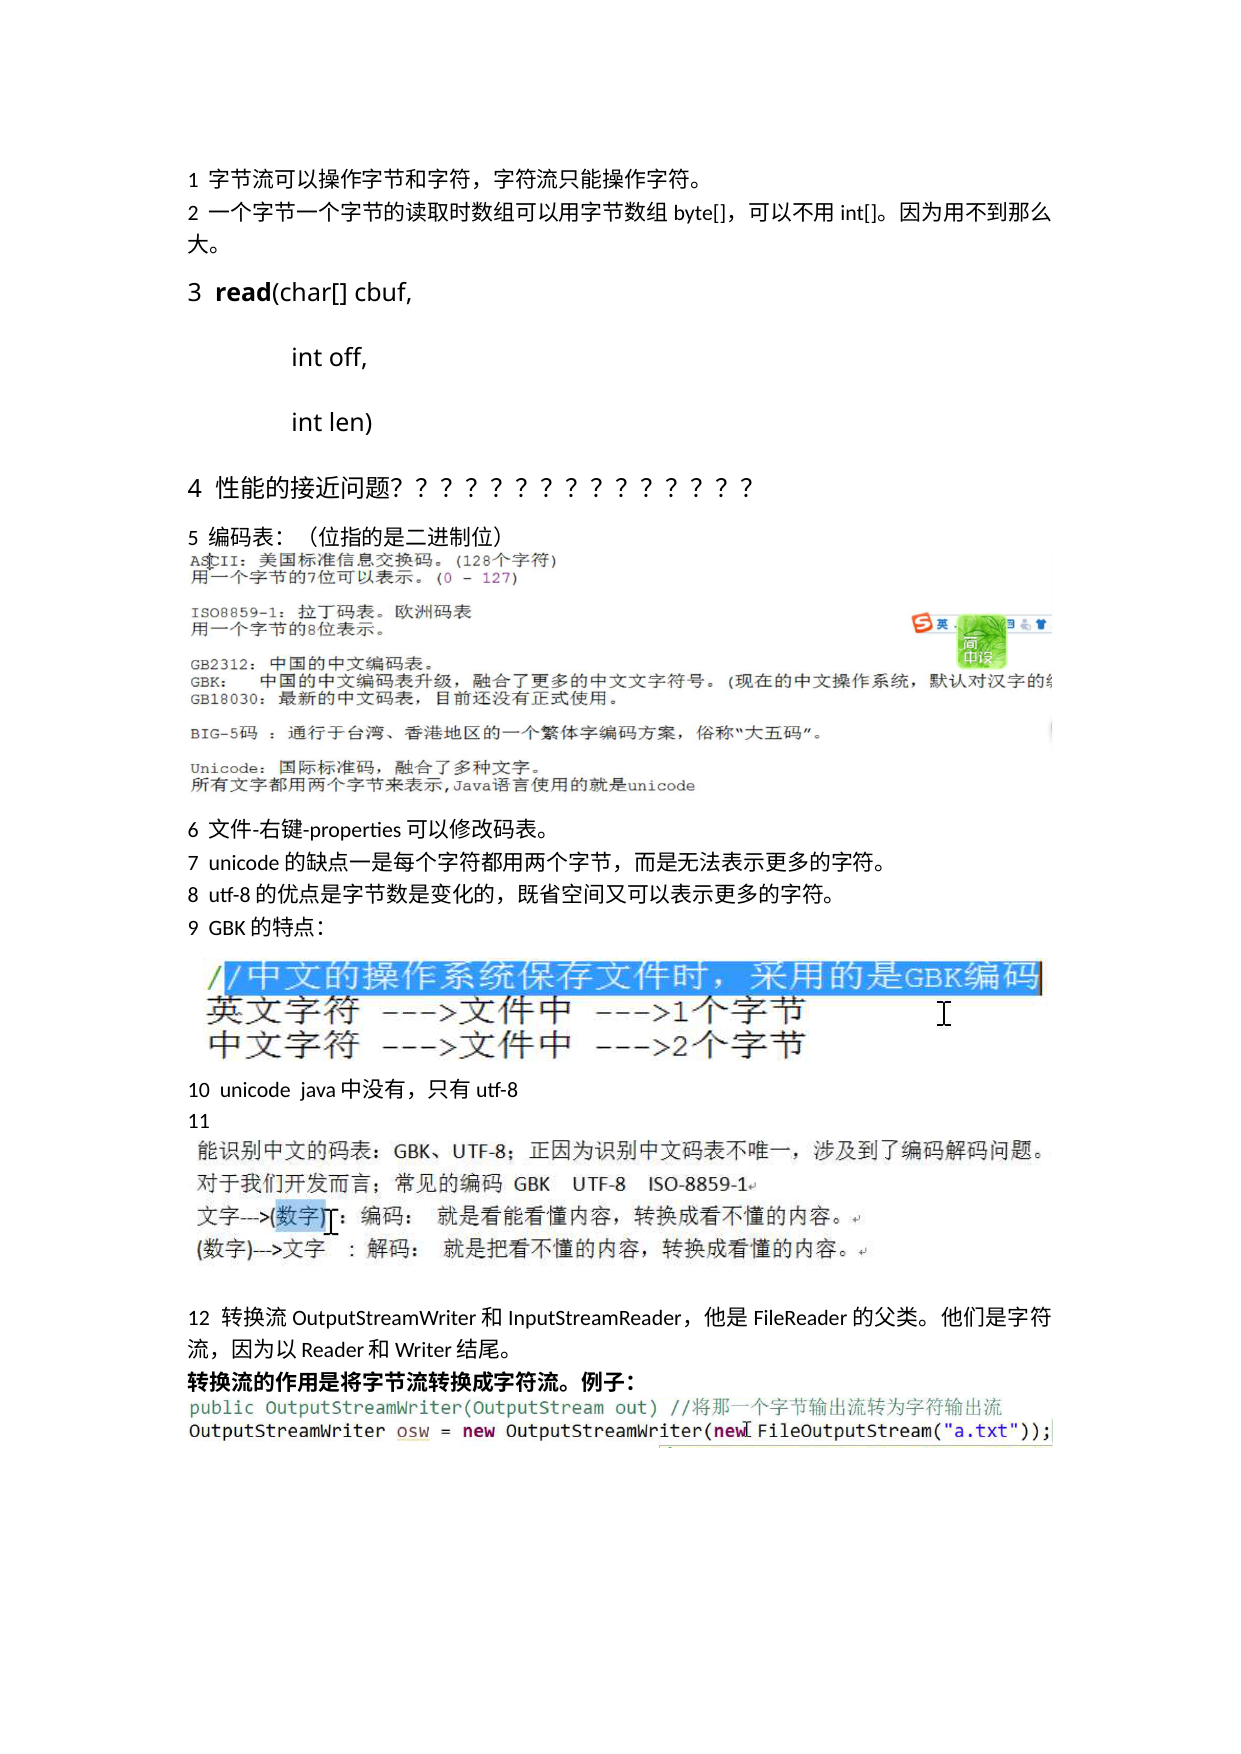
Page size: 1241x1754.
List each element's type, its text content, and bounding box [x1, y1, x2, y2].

text 8 utf-8的优点是字节数是变化的，既省空间又可以表示更多的字符。 [187, 877, 1053, 909]
text int len) [187, 389, 1053, 454]
text 3 read(char[] cbuf, [187, 259, 1053, 324]
text 转换流的作用是将字节流转换成字符流。例子： [187, 1364, 1053, 1397]
picture [187, 552, 1053, 797]
text 4 性能的接近问题？？？？？？？？？？？？？？？ [187, 454, 1053, 519]
text int off, [187, 324, 1053, 389]
picture [187, 1137, 1052, 1271]
text 9 GBK的特点： [187, 909, 1053, 942]
text 7 unicode的缺点一是每个字符都用两个字节，而是无法表示更多的字符。 [187, 844, 1053, 877]
picture [187, 942, 1053, 1069]
text 12 转换流OutputStreamWriter和InputStreamReader，他是FileReader的父类。他们是字符流，因为以Reader和Writer结尾。 [187, 1299, 1053, 1364]
picture [187, 1397, 1053, 1448]
text 11 [187, 1104, 1053, 1137]
text 2 一个字节一个字节的读取时数组可以用字节数组byte[]，可以不用int[]。因为用不到那么大。 [187, 194, 1053, 259]
text 6 文件-右键-properties可以修改码表。 [187, 812, 1053, 844]
text 5 编码表：（位指的是二进制位） [187, 519, 1053, 552]
text 1 字节流可以操作字节和字符，字符流只能操作字符。 [187, 162, 1053, 194]
text 10 unicode java中没有，只有utf-8 [187, 1072, 1053, 1104]
